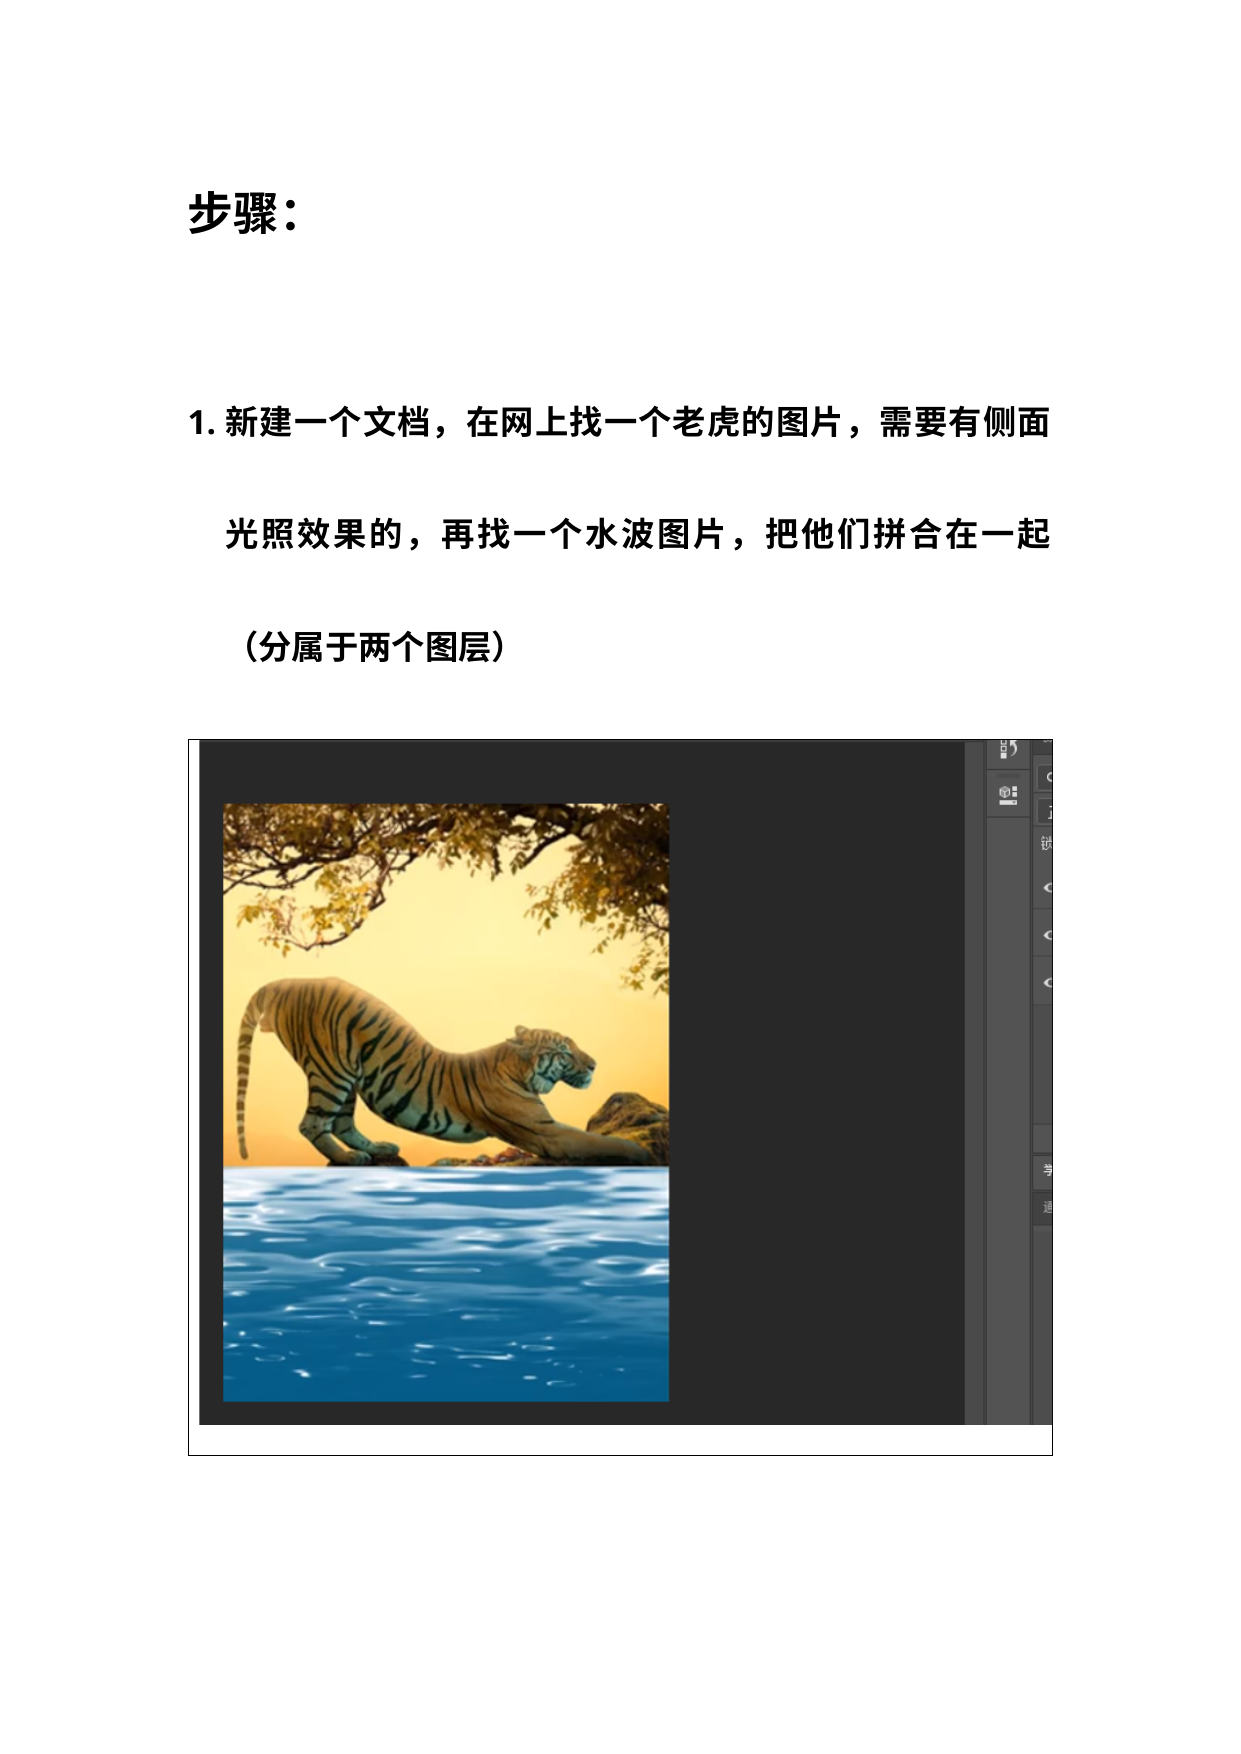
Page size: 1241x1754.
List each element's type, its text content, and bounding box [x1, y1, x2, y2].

picture [199, 740, 1053, 1425]
table_header [189, 740, 1052, 1455]
subtitle 新建一个文档，在网上找一个老虎的图片，需要有侧面光照效果的，再找一个水波图片，把他们拼合在一起（分属于两个图层） [187, 387, 1053, 677]
subtitle 步骤： [187, 162, 1053, 259]
